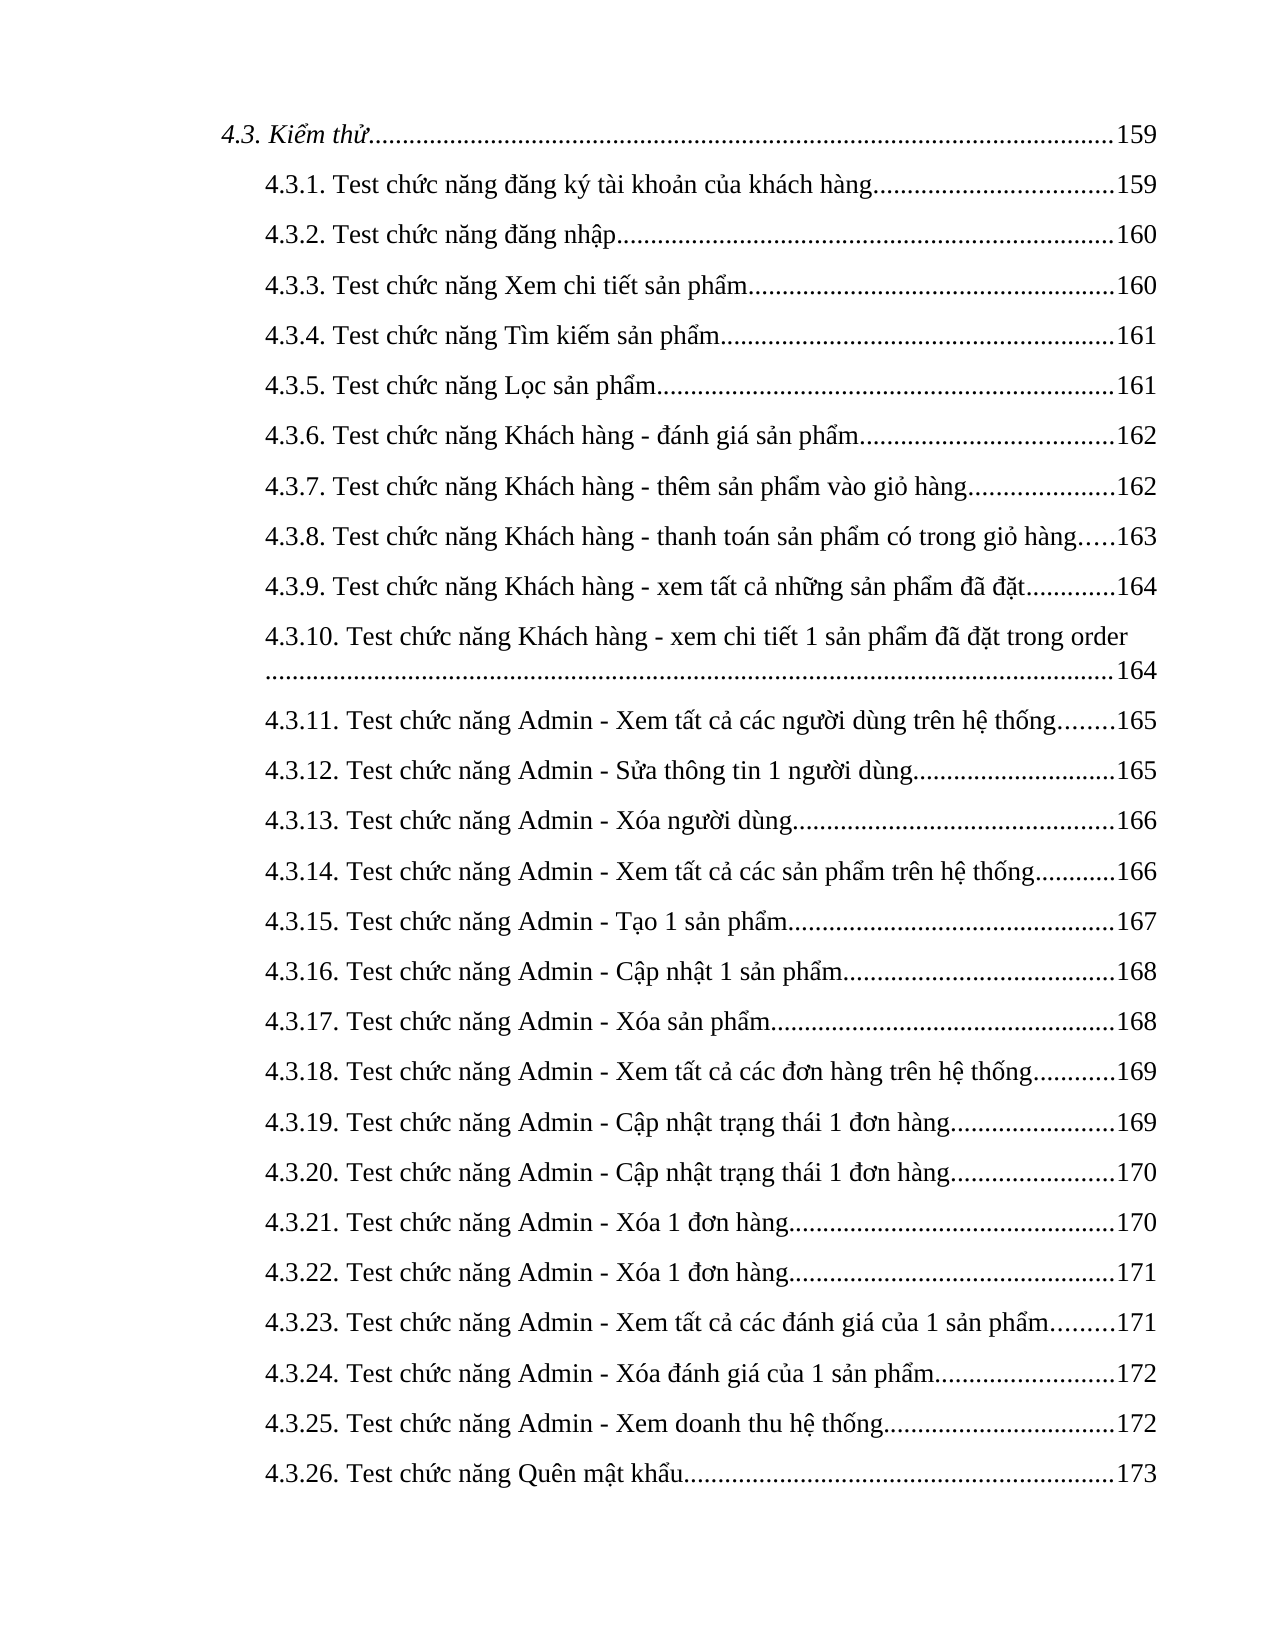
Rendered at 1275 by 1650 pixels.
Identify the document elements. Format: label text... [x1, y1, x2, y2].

text 4.3.20. Test chức năng Admin - Cập nhật trạng thái 1 đơn hàng 170 [265, 1156, 1157, 1187]
text 4.3.1. Test chức năng đăng ký tài khoản của khách hàng 159 [265, 168, 1157, 199]
text 4.3.19. Test chức năng Admin - Cập nhật trạng thái 1 đơn hàng 169 [265, 1106, 1157, 1137]
text 4.3.9. Test chức năng Khách hàng - xem tất cả những sản phẩm đã đặt 164 [265, 570, 1157, 601]
text 4.3.10. Test chức năng Khách hàng - xem chi tiết 1 sản phẩm đã đặt trong order 164 [265, 620, 1157, 685]
text 4.3.18. Test chức năng Admin - Xem tất cả các đơn hàng trên hệ thống 169 [265, 1055, 1157, 1087]
text 4.3.23. Test chức năng Admin - Xem tất cả các đánh giá của 1 sản phẩm 171 [265, 1306, 1157, 1338]
text 4.3.16. Test chức năng Admin - Cập nhật 1 sản phẩm 168 [265, 955, 1157, 986]
text 4.3.2. Test chức năng đăng nhập 160 [265, 218, 1157, 250]
text 4.3.8. Test chức năng Khách hàng - thanh toán sản phẩm có trong giỏ hàng 163 [265, 520, 1157, 551]
text 4.3.13. Test chức năng Admin - Xóa người dùng 166 [265, 804, 1157, 836]
text 4.3.14. Test chức năng Admin - Xem tất cả các sản phẩm trên hệ thống 166 [265, 854, 1157, 886]
text 4.3.5. Test chức năng Lọc sản phẩm 161 [265, 369, 1157, 400]
text 4.3.4. Test chức năng Tìm kiếm sản phẩm 161 [265, 319, 1157, 350]
text 4.3. Kiểm thử 159 [221, 118, 1157, 149]
text 4.3.21. Test chức năng Admin - Xóa 1 đơn hàng 170 [265, 1206, 1157, 1237]
text 4.3.15. Test chức năng Admin - Tạo 1 sản phẩm 167 [265, 905, 1157, 936]
text 4.3.25. Test chức năng Admin - Xem doanh thu hệ thống 172 [265, 1407, 1157, 1438]
text 4.3.26. Test chức năng Quên mật khẩu 173 [265, 1457, 1157, 1488]
text 4.3.22. Test chức năng Admin - Xóa 1 đơn hàng 171 [265, 1256, 1157, 1287]
text 4.3.7. Test chức năng Khách hàng - thêm sản phẩm vào giỏ hàng 162 [265, 469, 1157, 501]
text 4.3.3. Test chức năng Xem chi tiết sản phẩm 160 [265, 269, 1157, 300]
text 4.3.17. Test chức năng Admin - Xóa sản phẩm 168 [265, 1005, 1157, 1036]
text 4.3.12. Test chức năng Admin - Sửa thông tin 1 người dùng 165 [265, 754, 1157, 785]
text 4.3.11. Test chức năng Admin - Xem tất cả các người dùng trên hệ thống 165 [265, 704, 1157, 735]
text 4.3.6. Test chức năng Khách hàng - đánh giá sản phẩm 162 [265, 419, 1157, 451]
text 4.3.24. Test chức năng Admin - Xóa đánh giá của 1 sản phẩm 172 [265, 1357, 1157, 1388]
